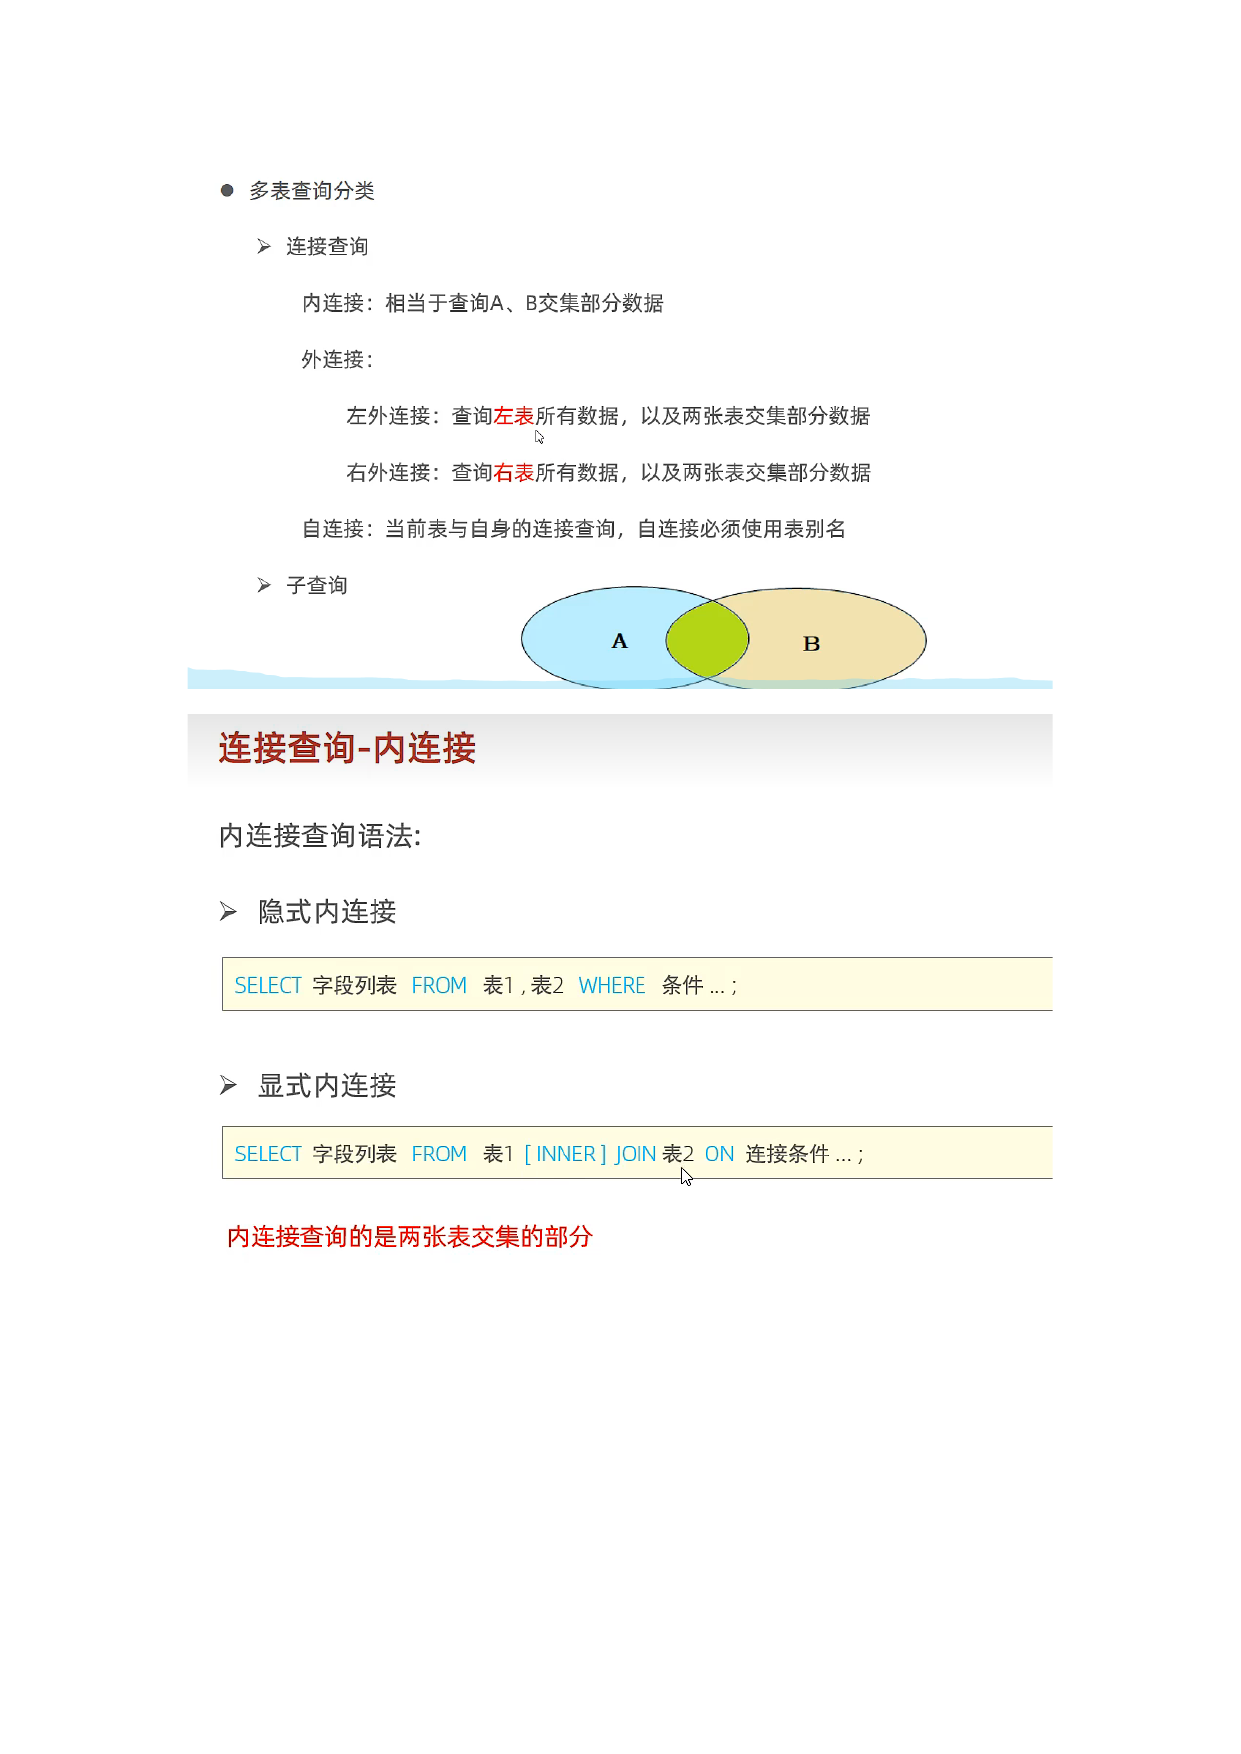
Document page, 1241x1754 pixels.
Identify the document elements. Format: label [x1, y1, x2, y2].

picture [187, 714, 1053, 1276]
picture [187, 162, 1053, 689]
